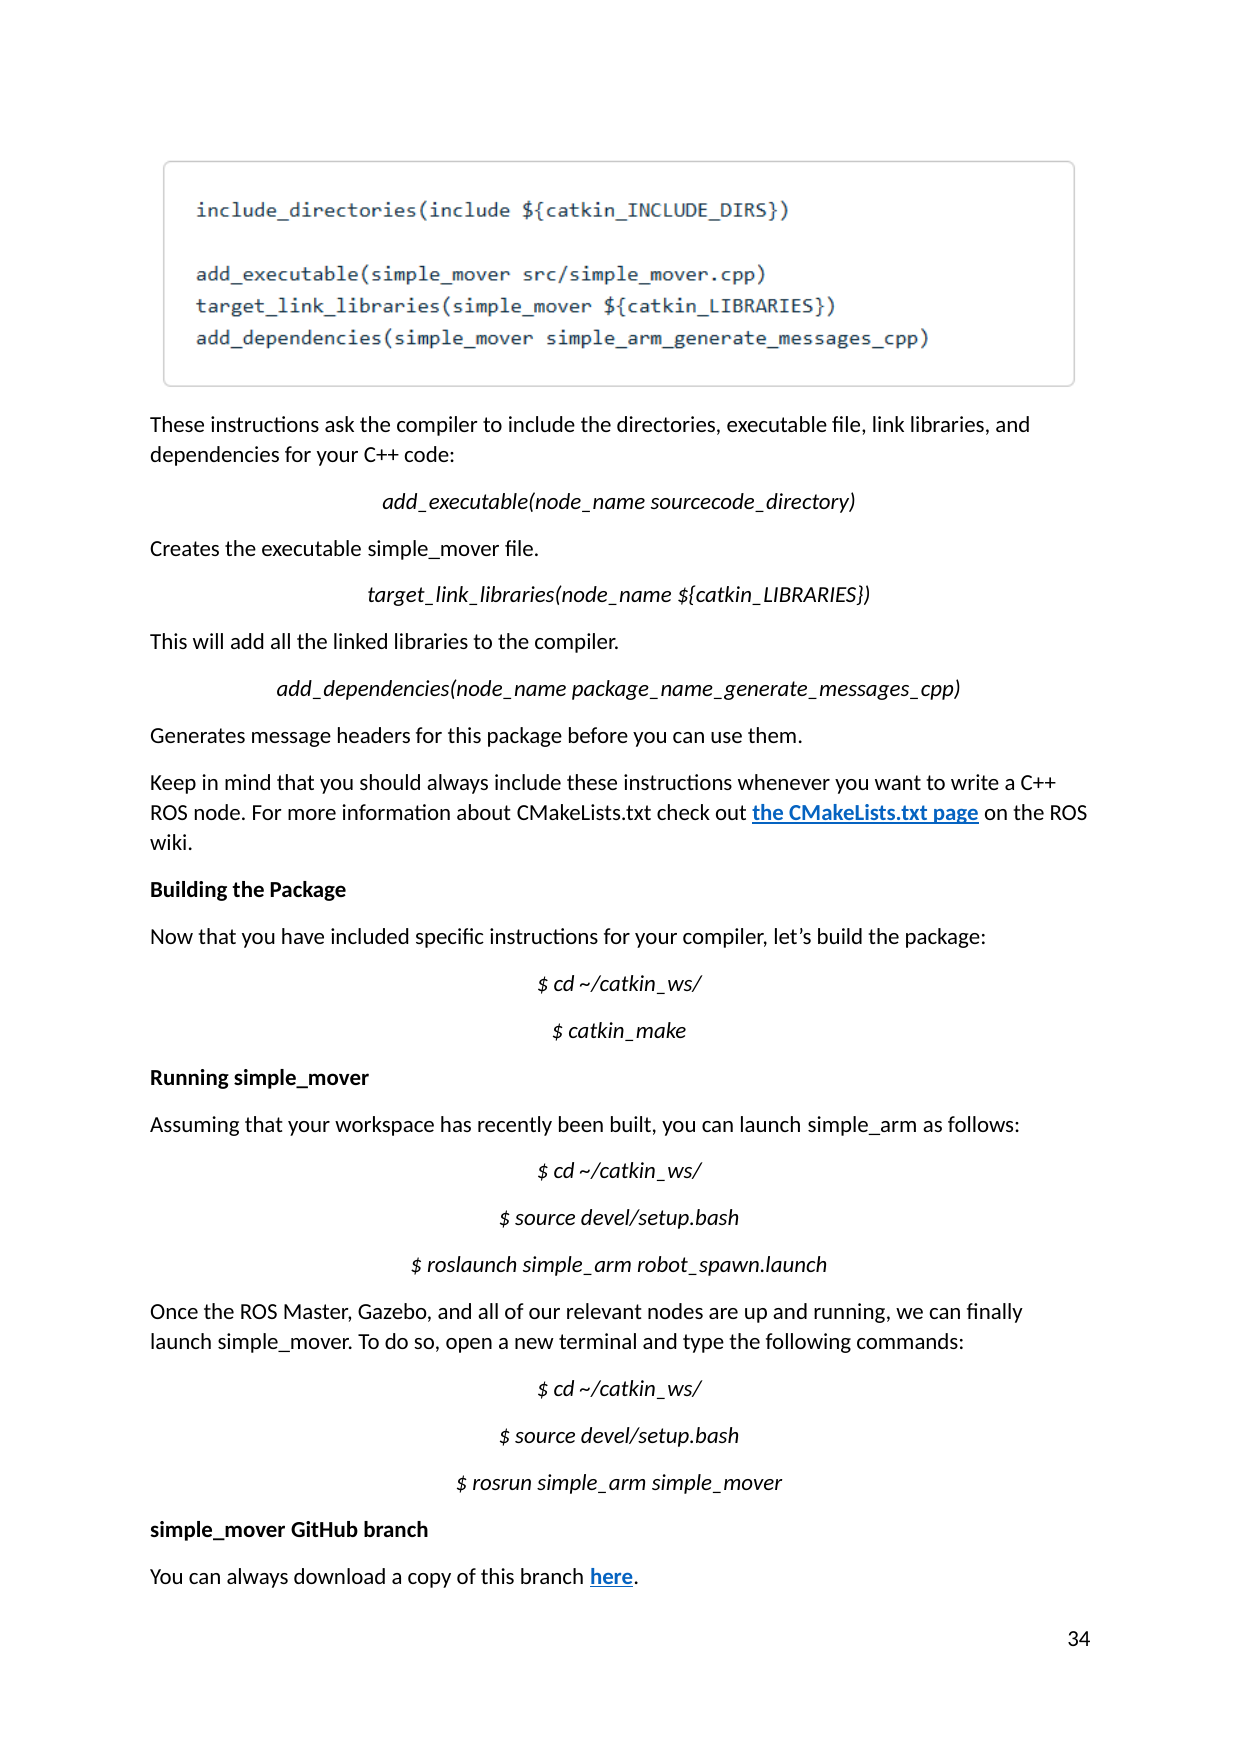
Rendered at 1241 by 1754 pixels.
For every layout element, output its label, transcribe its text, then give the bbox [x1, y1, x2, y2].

text target_link_libraries(node_name ${catkin_LIBRARIES}) [150, 581, 1090, 609]
text Now that you have included specific instructions for your compiler, let’s build the package: [150, 922, 1090, 950]
text $ roslaunch simple_arm robot_spawn.launch [150, 1250, 1090, 1278]
text add_dependencies(node_name package_name_generate_messages_cpp) [150, 674, 1090, 702]
text $ source devel/setup.bash [150, 1421, 1090, 1449]
text add_executable(node_name sourcecode_directory) [150, 487, 1090, 515]
text $ source devel/setup.bash [150, 1203, 1090, 1232]
text Keep in mind that you should always include these instructions whenever you want to write a C++ ROS node. For more information about CMakeLists.txt check out the CMakeLists.txt page on the ROS wiki. [150, 768, 1090, 857]
text $ rosrun simple_arm simple_mover [150, 1468, 1090, 1496]
text Running simple_mover [150, 1063, 1090, 1091]
text $ cd ~/catkin_ws/ [150, 1157, 1090, 1185]
text Building the Package [150, 875, 1090, 903]
text simple_mover GitHub branch [150, 1515, 1090, 1543]
text Generates message headers for this package before you can use them. [150, 721, 1090, 749]
text Once the ROS Master, Gazebo, and all of our relevant nodes are up and running, we can finally launch simple_mover. To do so, open a new terminal and type the following commands: [150, 1297, 1090, 1356]
picture [150, 150, 1091, 391]
text You can always download a copy of this branch here. [150, 1562, 1090, 1590]
text Creates the executable simple_mover file. [150, 534, 1090, 562]
text $ cd ~/catkin_ws/ [150, 969, 1090, 997]
text This will add all the linked libraries to the compiler. [150, 627, 1090, 656]
text Assuming that your workspace has recently been built, you can launch simple_arm as follows: [150, 1110, 1090, 1138]
text These instructions ask the compiler to include the directories, executable file, link libraries, and dependencies for your C++ code: [150, 410, 1090, 468]
text $ cd ~/catkin_ws/ [150, 1374, 1090, 1402]
text $ catkin_make [150, 1016, 1090, 1044]
